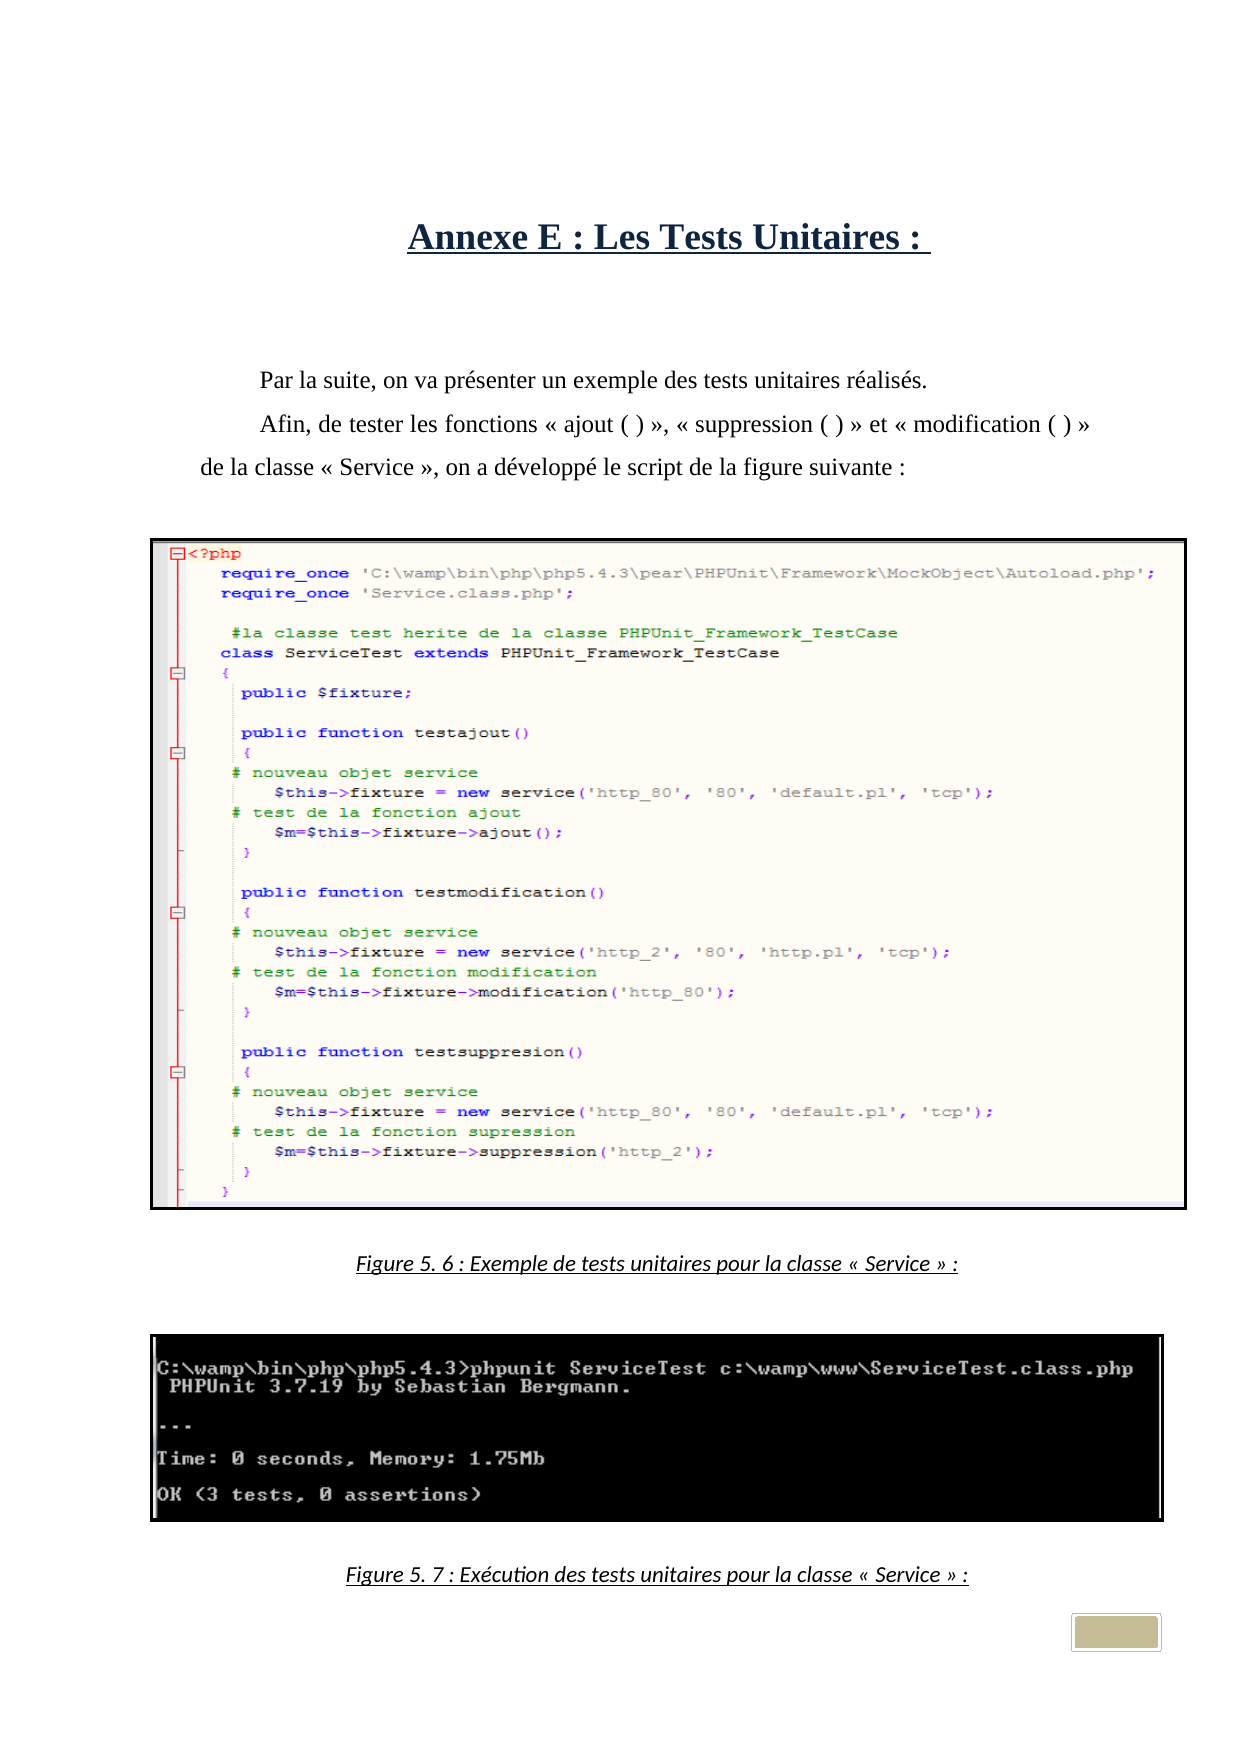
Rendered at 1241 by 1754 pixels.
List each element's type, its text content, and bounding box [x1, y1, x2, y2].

subtitle Annexe E : Les Tests Unitaires : [239, 215, 1090, 258]
text Par la suite, on va présenter un exemple des tests unitaires réalisés. [200, 366, 1090, 394]
picture [153, 1337, 1161, 1518]
picture [153, 541, 1184, 1207]
text Afin, de tester les fonctions « ajout ( ) », « suppression ( ) » et « modification ( ) » de la classe « Service », on a développé le script de la figure suivante : [200, 409, 1090, 481]
